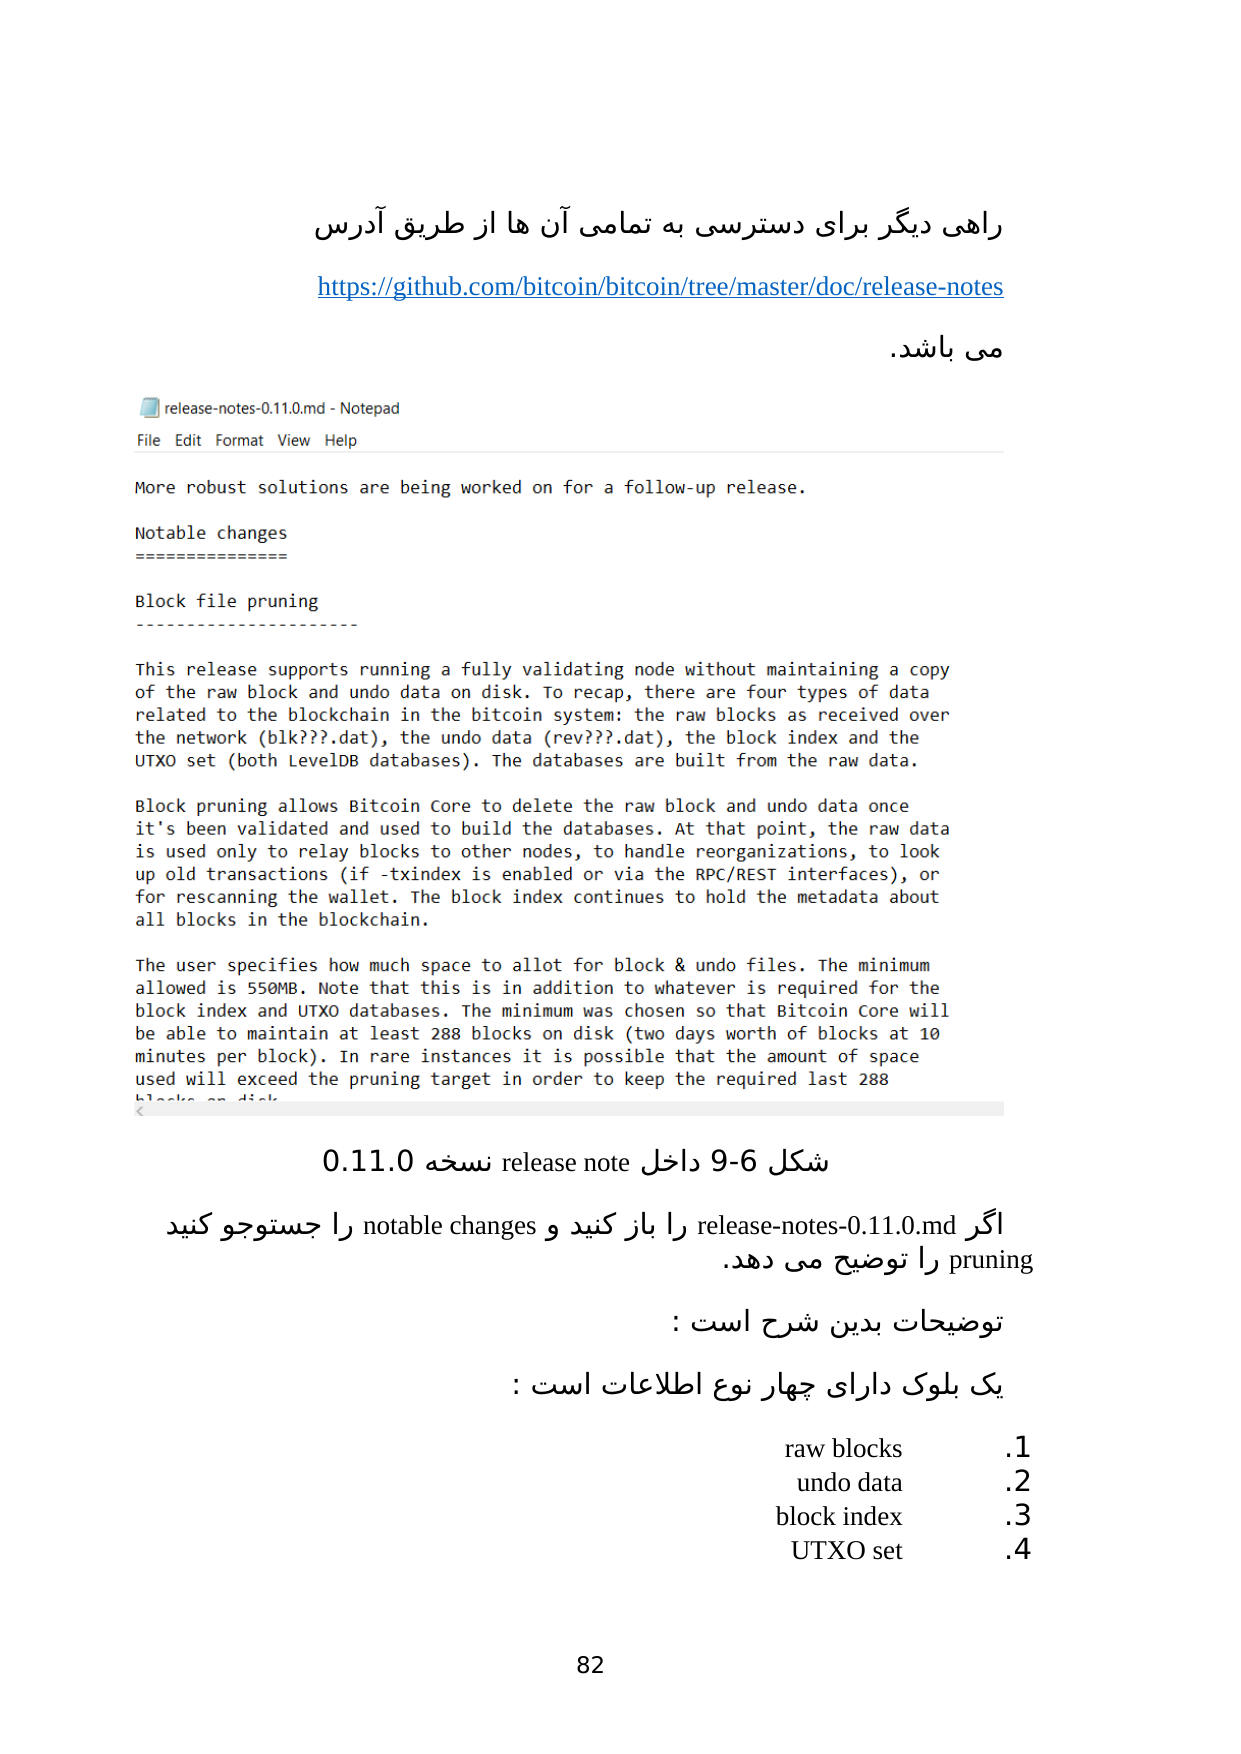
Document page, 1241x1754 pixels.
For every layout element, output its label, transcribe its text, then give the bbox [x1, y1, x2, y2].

text https://github.com/bitcoin/bitcoin/tree/master/doc/release-notes [148, 270, 1033, 301]
text یک بلوک دارای چهار نوع اطلاعات است : [148, 1368, 1033, 1402]
list block index [148, 1499, 1033, 1533]
text راهی دیگر برای دسترسی به تمامی آن ها از طریق آدرس [148, 207, 1033, 241]
list UTXO set [148, 1533, 1033, 1567]
text اگر release-notes-0.11.0.md را باز کنید و notable changes را جستوجو کنید pruning را توضیح می دهد. [148, 1207, 1033, 1275]
text توضیحات بدین شرح است : [148, 1304, 1033, 1338]
text می باشد. [148, 330, 1033, 364]
picture [134, 393, 1004, 1116]
text شکل 6-9 داخل release note نسخه 0.11.0 [148, 1144, 1033, 1178]
list raw blocks [148, 1431, 1033, 1465]
list undo data [148, 1465, 1033, 1499]
